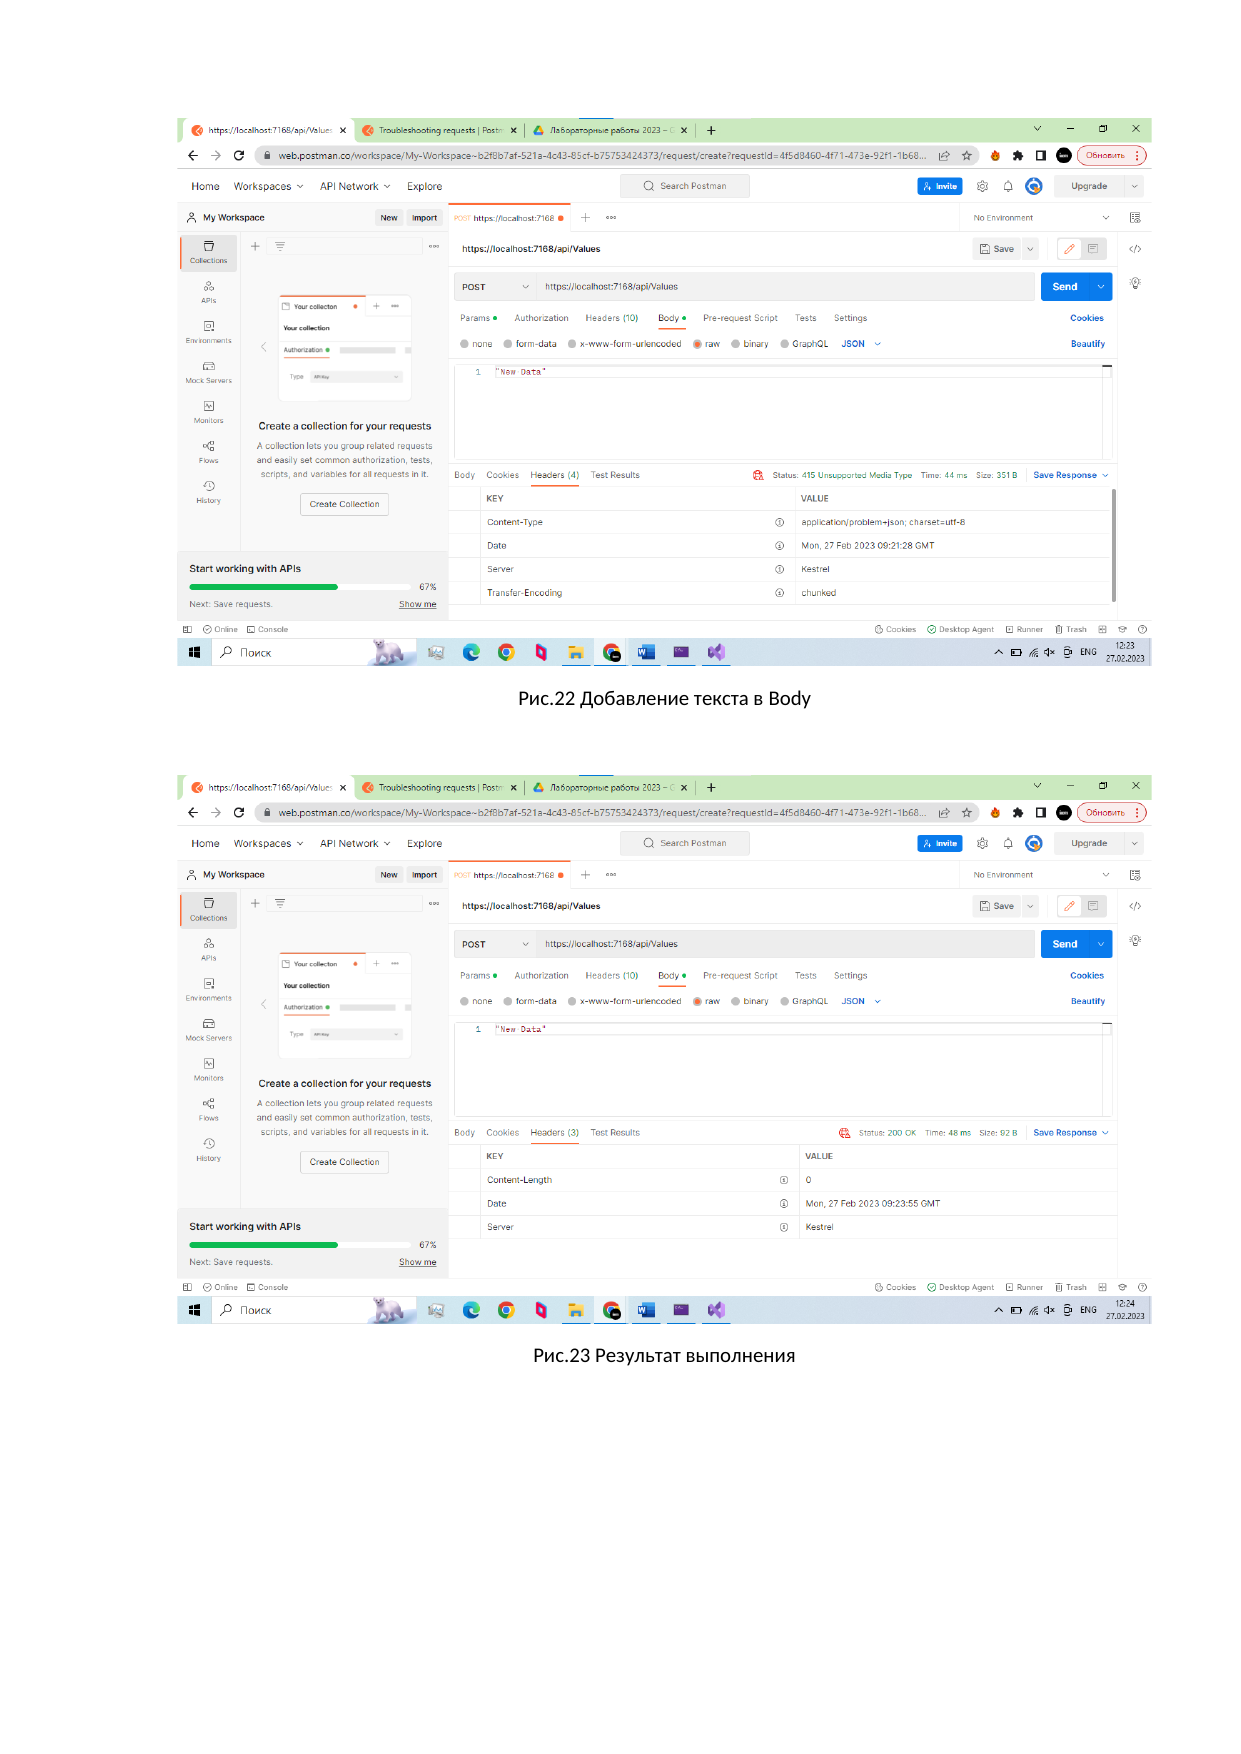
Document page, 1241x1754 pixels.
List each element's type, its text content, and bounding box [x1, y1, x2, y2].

text Рис.22 Добавление текста в Body [177, 685, 1152, 710]
picture [177, 118, 1152, 666]
picture [177, 775, 1152, 1324]
text Рис.23 Результат выполнения [177, 1343, 1152, 1368]
